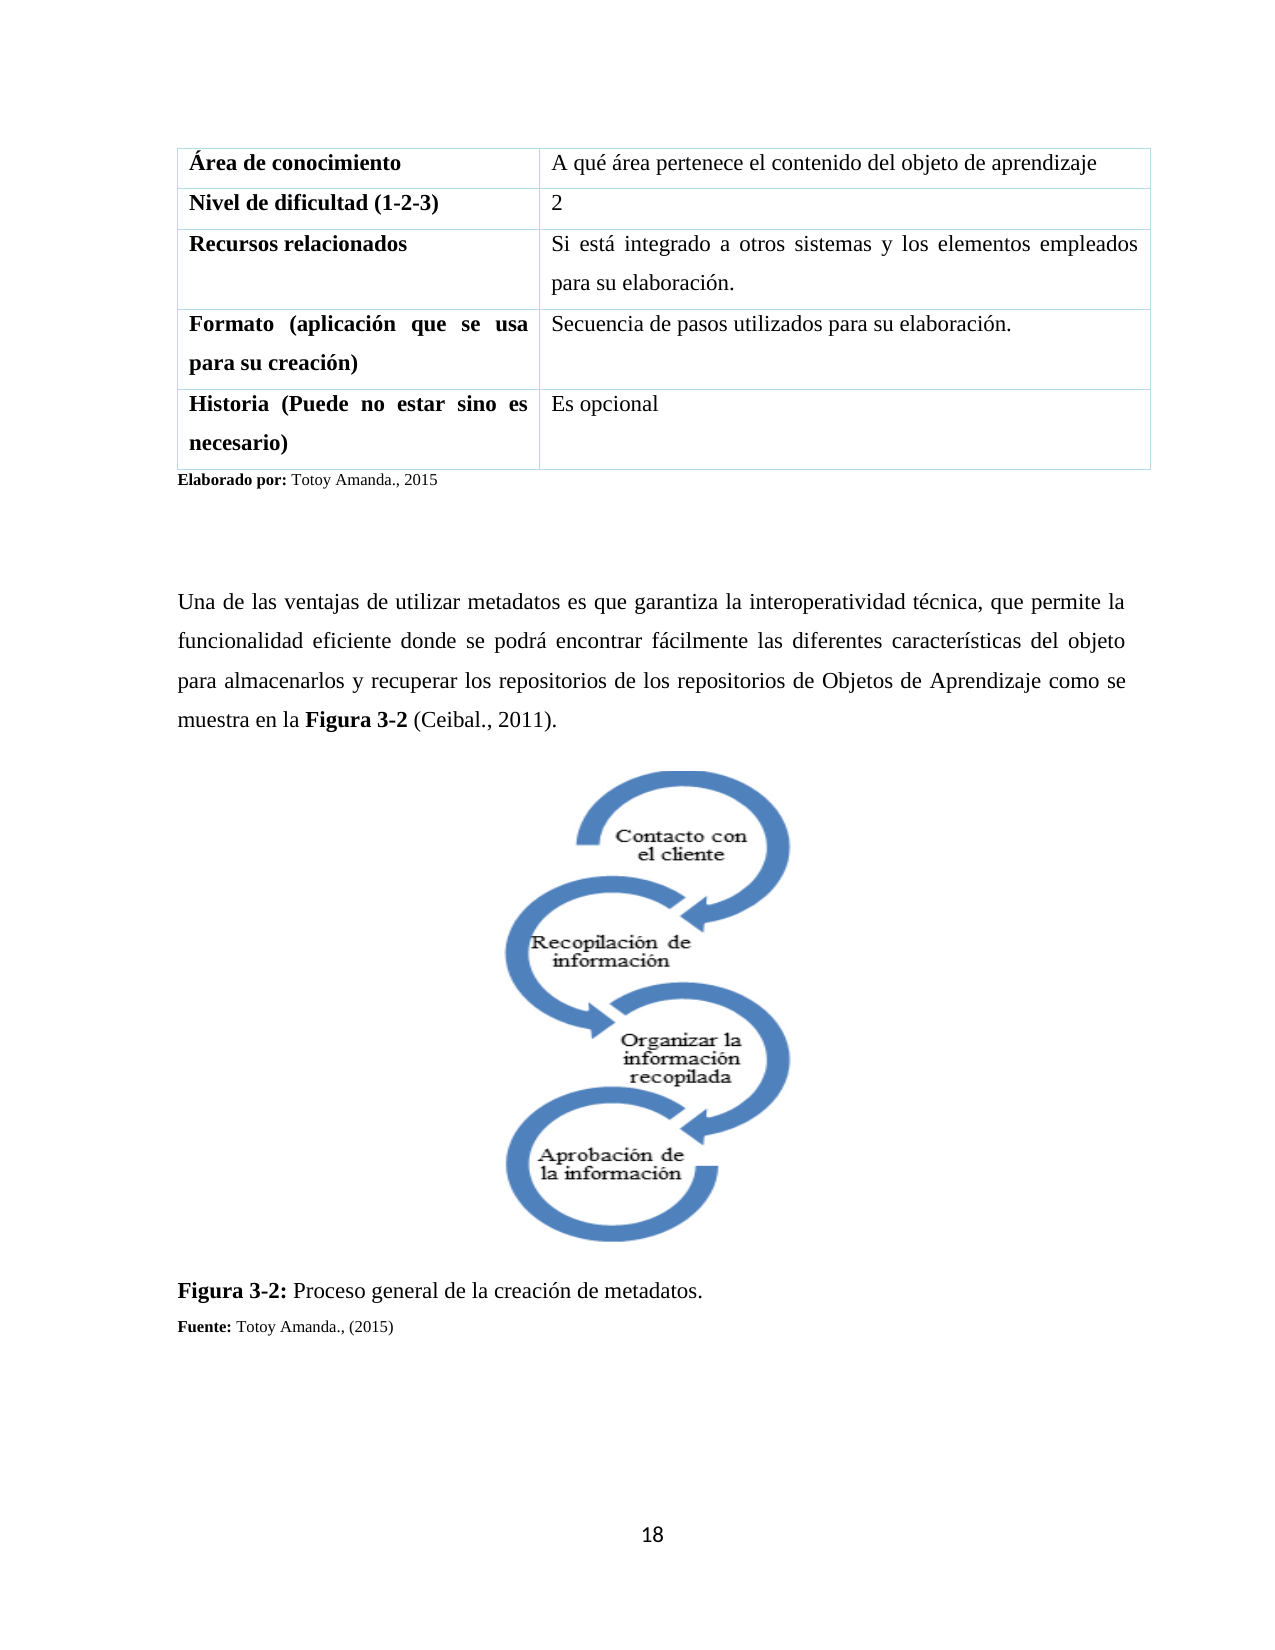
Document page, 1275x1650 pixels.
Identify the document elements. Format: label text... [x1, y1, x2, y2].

text Figura 3-2: Proceso general de la creación de metadatos. [177, 1277, 1127, 1303]
table_cell Historia (Puede no estar sino es necesario) [178, 390, 539, 469]
text Una de las ventajas de utilizar metadatos es que garantiza la interoperatividad técnica, que permite la funcionalidad eficiente donde se podrá encontrar fácilmente las diferentes características del objeto para almacenarlos y recuperar los repositorios de los repositorios de Objetos de Aprendizaje como se muestra en la Figura 3-2 (Ceibal., 2011). [177, 588, 1127, 733]
table_cell Si está integrado a otros sistemas y los elementos empleados para su elaboración. [540, 230, 1150, 309]
table_cell Nivel de dificultad (1-2-3) [178, 189, 539, 229]
table_cell 2 [540, 189, 1150, 229]
table_cell Formato (aplicación que se usa para su creación) [178, 310, 539, 389]
text Fuente: Totoy Amanda., (2015) [177, 1316, 1127, 1336]
table_cell Recursos relacionados [178, 230, 539, 309]
table_cell Es opcional [540, 390, 1150, 469]
table_cell Secuencia de pasos utilizados para su elaboración. [540, 310, 1150, 389]
table_cell A qué área pertenece el contenido del objeto de aprendizaje [540, 149, 1150, 188]
text Elaborado por: Totoy Amanda., 2015 [177, 470, 1127, 489]
picture [503, 771, 801, 1243]
table_cell Área de conocimiento [178, 149, 539, 188]
